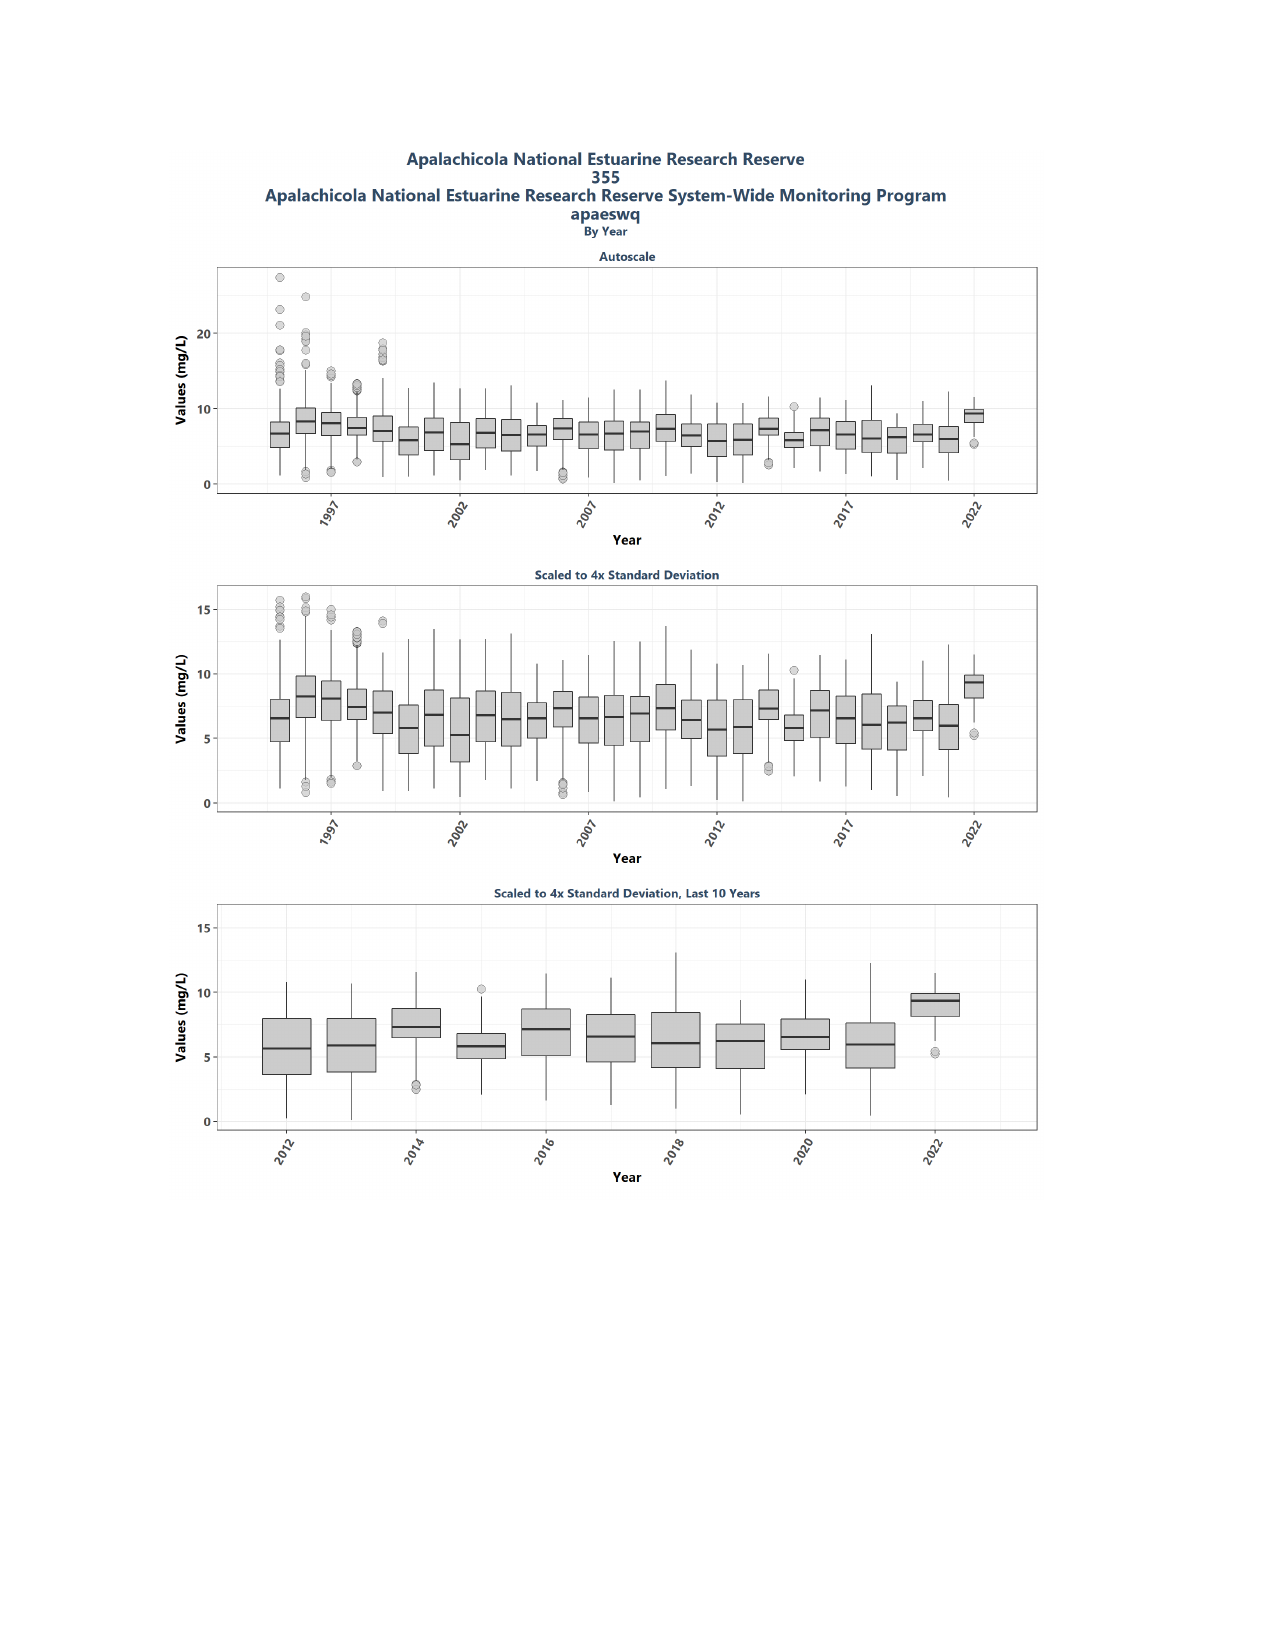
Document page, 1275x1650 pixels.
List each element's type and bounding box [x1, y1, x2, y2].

picture [168, 150, 1044, 1200]
